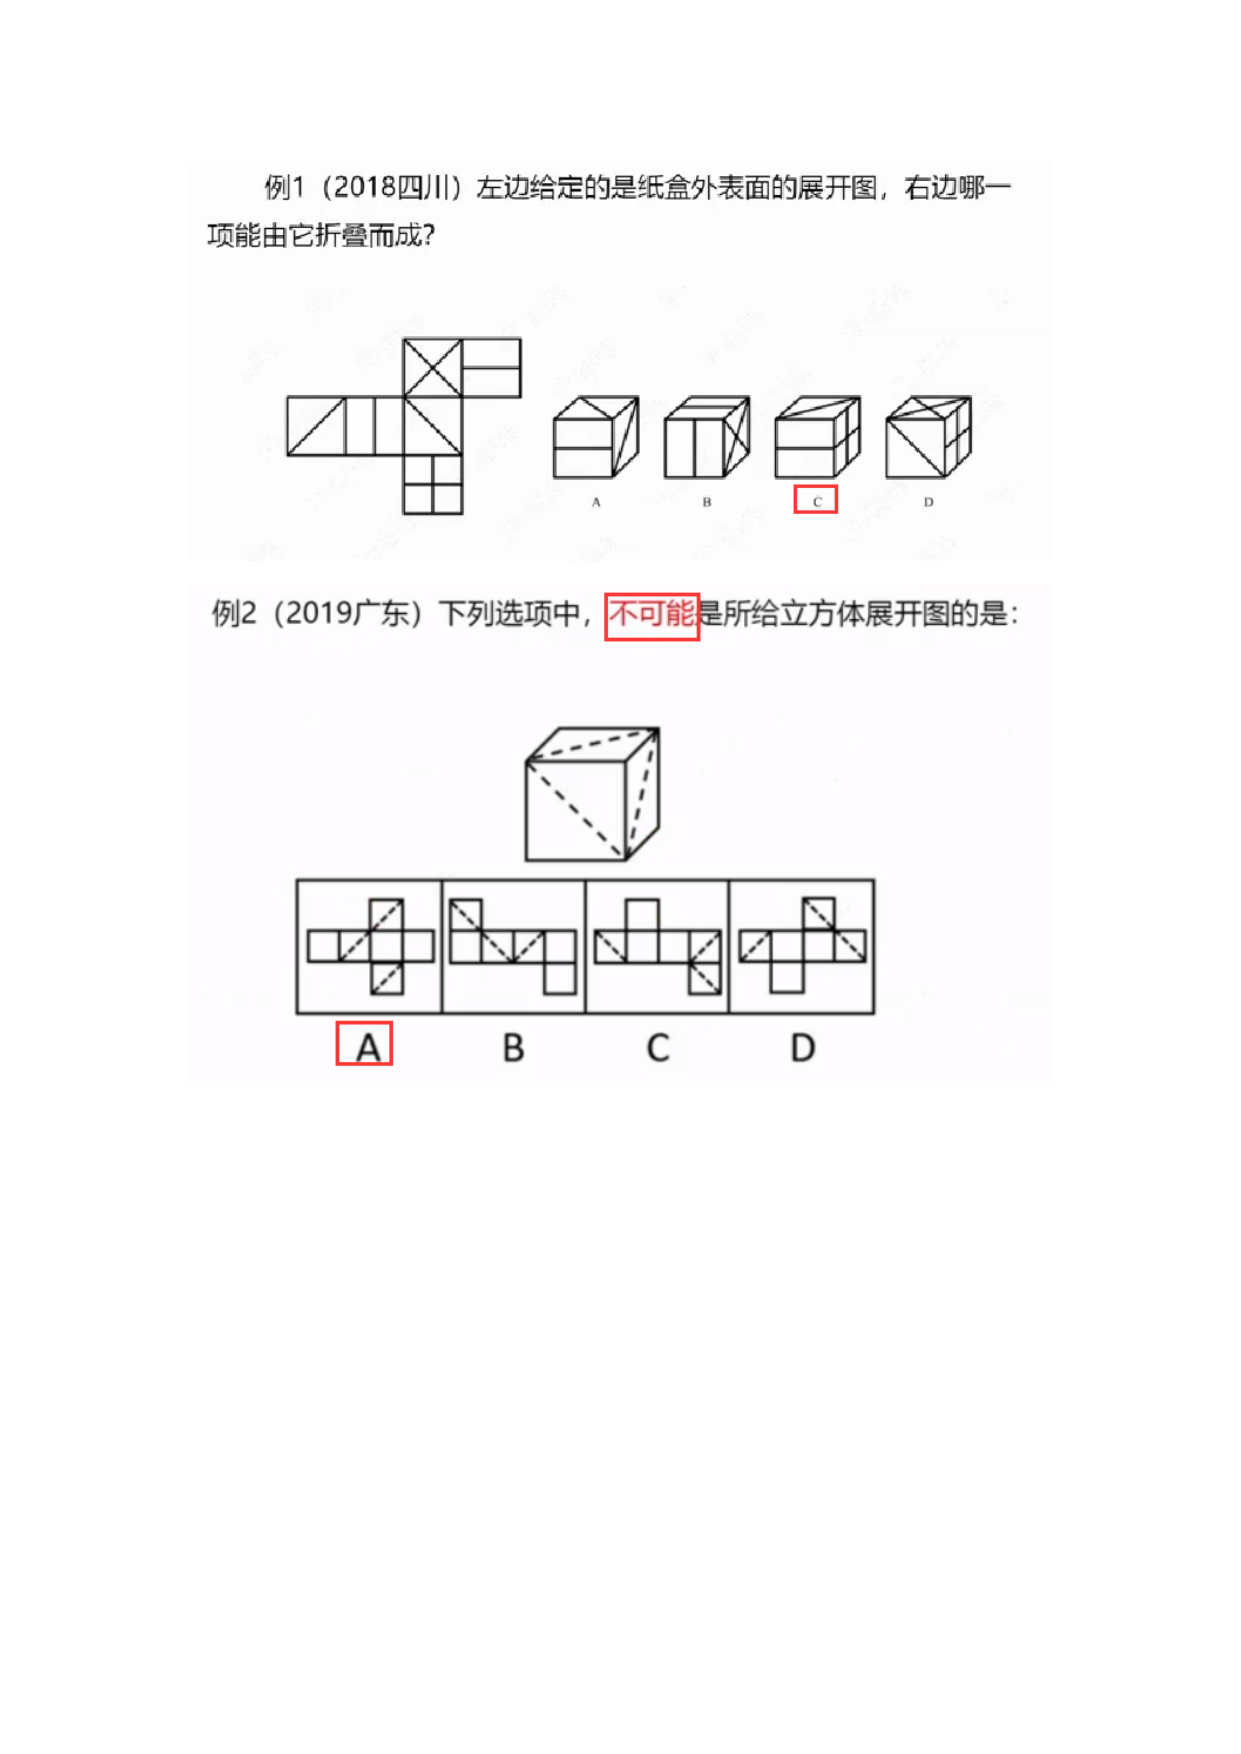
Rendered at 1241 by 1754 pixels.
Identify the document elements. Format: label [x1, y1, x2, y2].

picture [187, 584, 1053, 1086]
picture [187, 162, 1053, 561]
